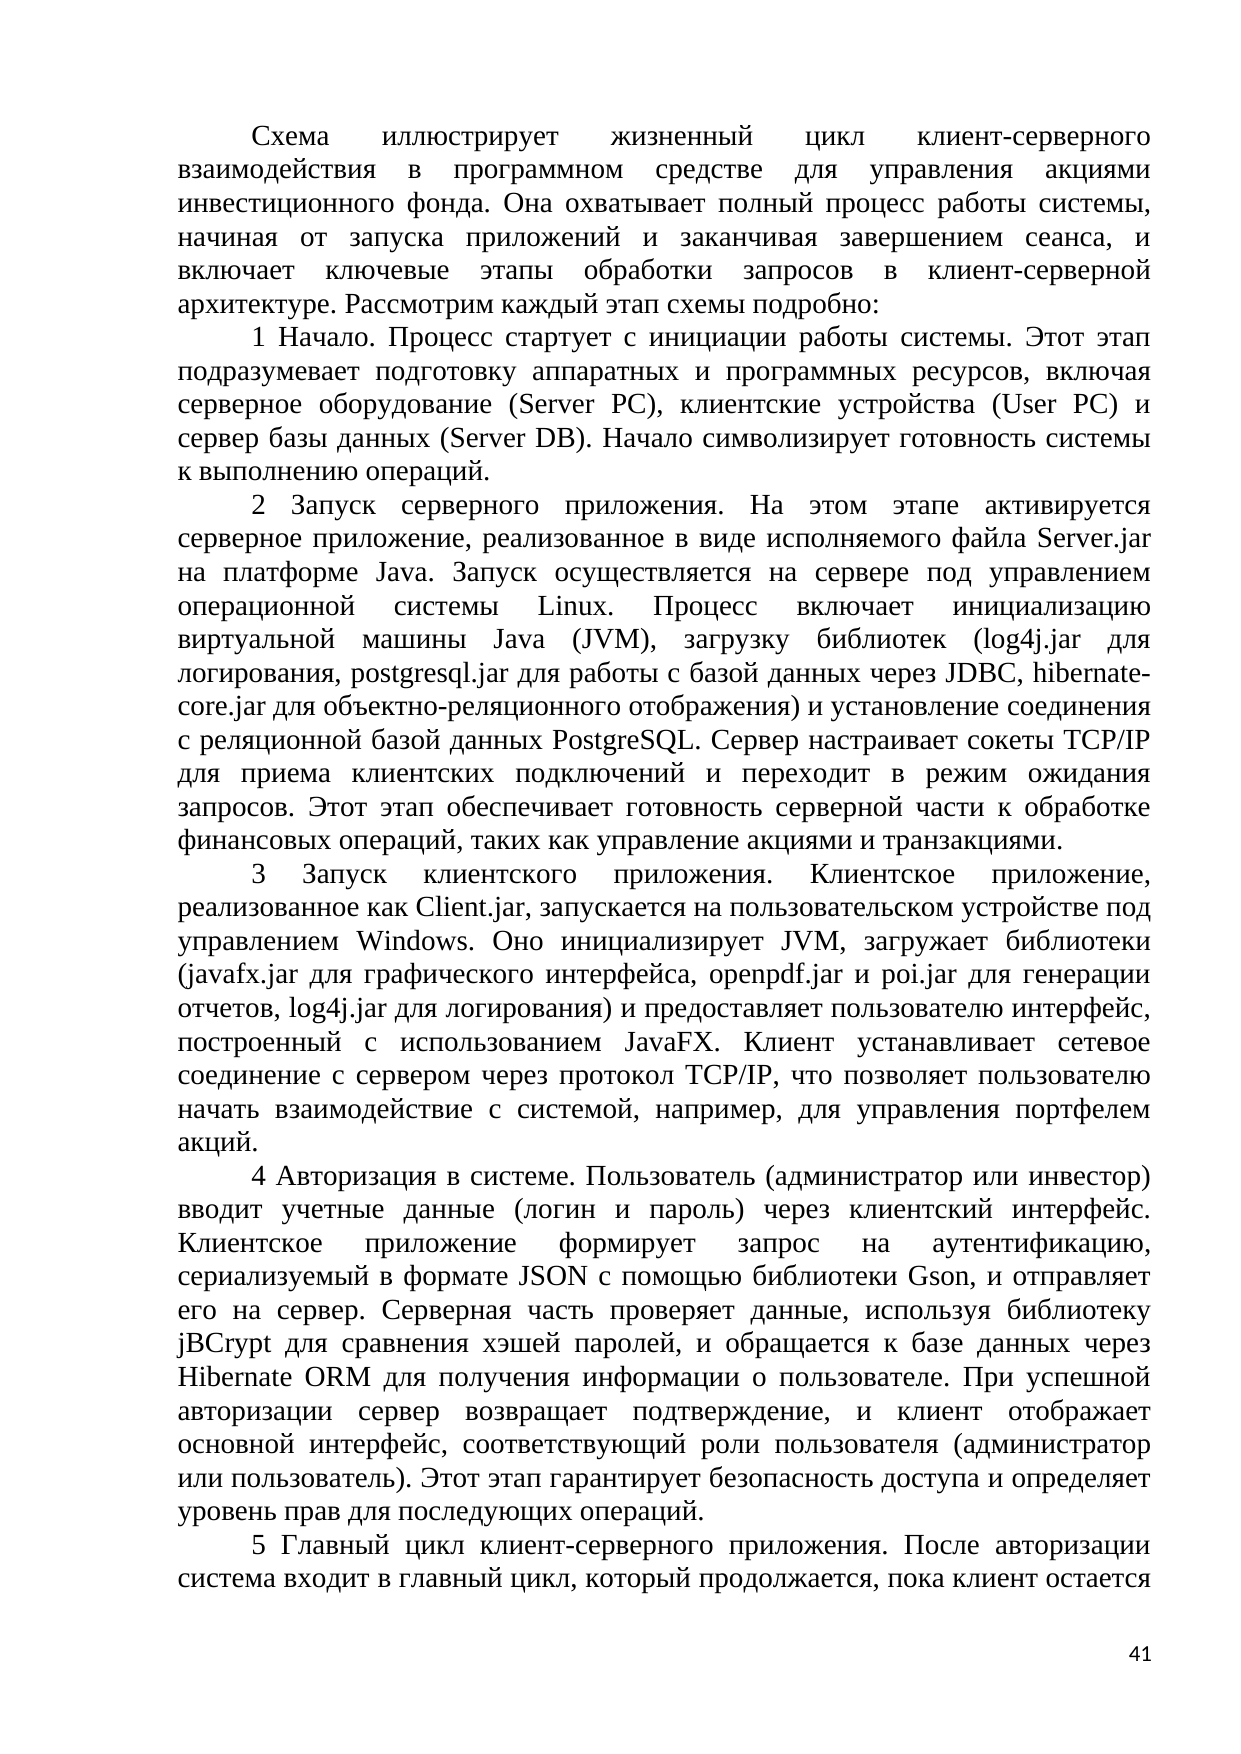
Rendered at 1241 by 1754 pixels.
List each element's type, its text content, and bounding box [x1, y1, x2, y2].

text 3 Запуск клиентского приложения. Клиентское приложение, реализованное как Client.jar, запускается на пользовательском устройстве под управлением Windows. Оно инициализирует JVM, загружает библиотеки (javafx.jar для графического интерфейса, openpdf.jar и poi.jar для генерации отчетов, log4j.jar для логирования) и предоставляет пользователю интерфейс, построенный с использованием JavaFX. Клиент устанавливает сетевое соединение с сервером через протокол TCP/IP, что позволяет пользователю начать взаимодействие с системой, например, для управления портфелем акций. [177, 856, 1152, 1158]
text 4 Авторизация в системе. Пользователь (администратор или инвестор) вводит учетные данные (логин и пароль) через клиентский интерфейс. Клиентское приложение формирует запрос на аутентификацию, сериализуемый в формате JSON с помощью библиотеки Gson, и отправляет его на сервер. Серверная часть проверяет данные, используя библиотеку jBCrypt для сравнения хэшей паролей, и обращается к базе данных через Hibernate ORM для получения информации о пользователе. При успешной авторизации сервер возвращает подтверждение, и клиент отображает основной интерфейс, соответствующий роли пользователя (администратор или пользователь). Этот этап гарантирует безопасность доступа и определяет уровень прав для последующих операций. [177, 1158, 1152, 1527]
text 1 Начало. Процесс стартует с инициации работы системы. Этот этап подразумевает подготовку аппаратных и программных ресурсов, включая серверное оборудование (Server PC), клиентские устройства (User PC) и сервер базы данных (Server DB). Начало символизирует готовность системы к выполнению операций. [177, 319, 1152, 487]
text 2 Запуск серверного приложения. На этом этапе активируется серверное приложение, реализованное в виде исполняемого файла Server.jar на платформе Java. Запуск осуществляется на сервере под управлением операционной системы Linux. Процесс включает инициализацию виртуальной машины Java (JVM), загрузку библиотек (log4j.jar для логирования, postgresql.jar для работы с базой данных через JDBC, hibernate-core.jar для объектно-реляционного отображения) и установление соединения с реляционной базой данных PostgreSQL. Сервер настраивает сокеты TCP/IP для приема клиентских подключений и переходит в режим ожидания запросов. Этот этап обеспечивает готовность серверной части к обработке финансовых операций, таких как управление акциями и транзакциями. [177, 487, 1152, 856]
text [177, 1527, 1152, 1594]
text Схема иллюстрирует жизненный цикл клиент-серверного взаимодействия в программном средстве для управления акциями инвестиционного фонда. Она охватывает полный процесс работы системы, начиная от запуска приложений и заканчивая завершением сеанса, и включает ключевые этапы обработки запросов в клиент-серверной архитектуре. Рассмотрим каждый этап схемы подробно: [177, 118, 1152, 319]
